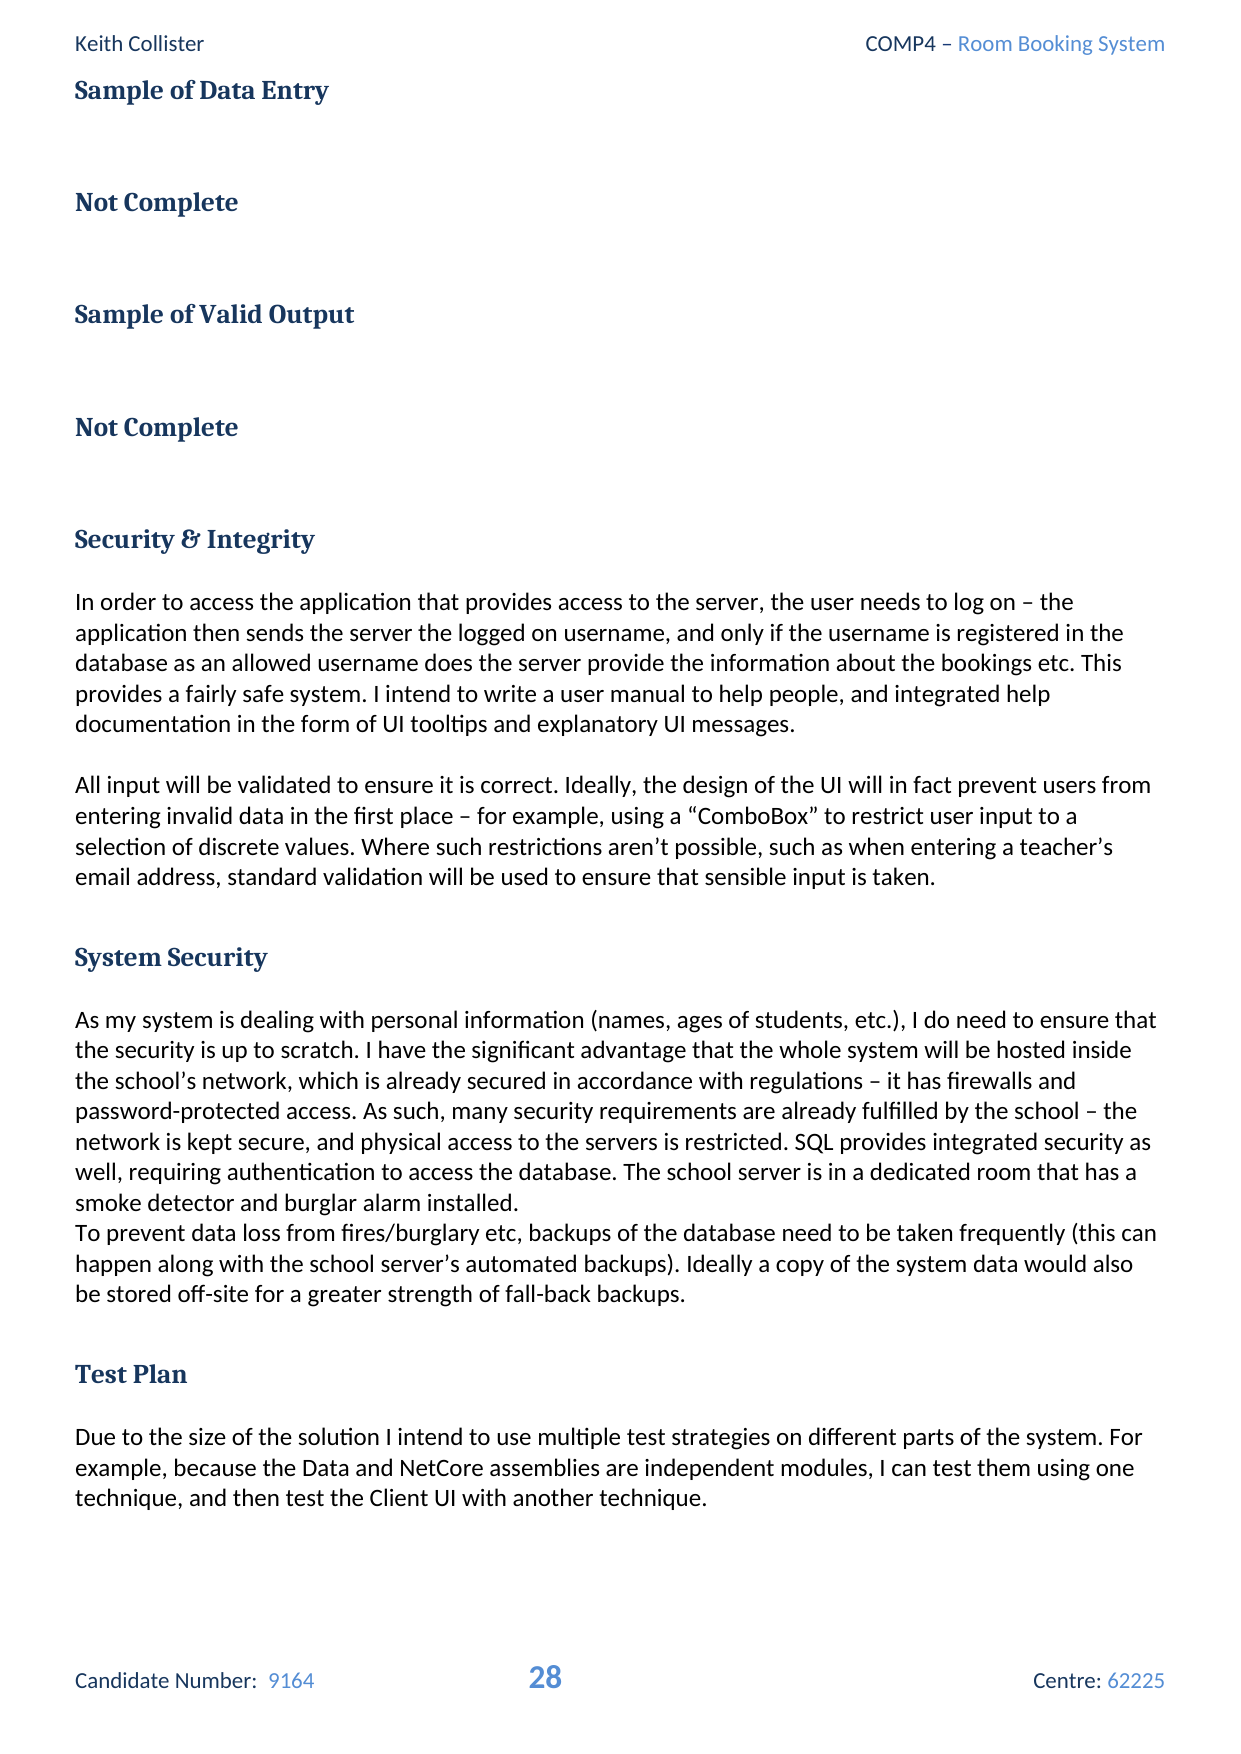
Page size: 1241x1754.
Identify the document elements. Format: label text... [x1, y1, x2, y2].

subtitle Sample of Valid Output [75, 299, 1165, 331]
subtitle Test Plan [75, 1359, 1165, 1390]
subtitle Not Complete [75, 187, 1165, 218]
text As my system is dealing with personal information (names, ages of students, etc.), I do need to ensure that the security is up to scratch. I have the significant advantage that the whole system will be hosted inside the school’s network, which is already secured in accordance with regulations – it has firewalls and password-protected access. As such, many security requirements are already fulfilled by the school – the network is kept secure, and physical access to the servers is restricted. SQL provides integrated security as well, requiring authentication to access the database. The school server is in a dedicated room that has a smoke detector and burglar alarm installed. To prevent data loss from fires/burglary etc, backups of the database need to be taken frequently (this can happen along with the school server’s automated backups). Ideally a copy of the system data would also be stored off-site for a greater strength of fall-back backups. [75, 1004, 1165, 1309]
subtitle Security & Integrity [75, 524, 1165, 555]
text In order to access the application that provides access to the server, the user needs to log on – the application then sends the server the logged on username, and only if the username is registered in the database as an allowed username does the server provide the information about the bookings etc. This provides a fairly safe system. I intend to write a user manual to help people, and integrated help documentation in the form of UI tooltips and explanatory UI messages. All input will be validated to ensure it is correct. Ideally, the design of the UI will in fact prevent users from entering invalid data in the first place – for example, using a “ComboBox” to restrict user input to a selection of discrete values. Where such restrictions aren’t possible, such as when entering a teacher’s email address, standard validation will be used to ensure that sensible input is taken. [75, 586, 1165, 892]
subtitle Not Complete [75, 412, 1165, 443]
text Due to the size of the solution I intend to use multiple test strategies on different parts of the system. For example, because the Data and NetCore assemblies are independent modules, I can test them using one technique, and then test the Client UI with another technique. [75, 1421, 1165, 1543]
subtitle Sample of Data Entry [75, 75, 1165, 106]
subtitle System Security [75, 942, 1165, 973]
